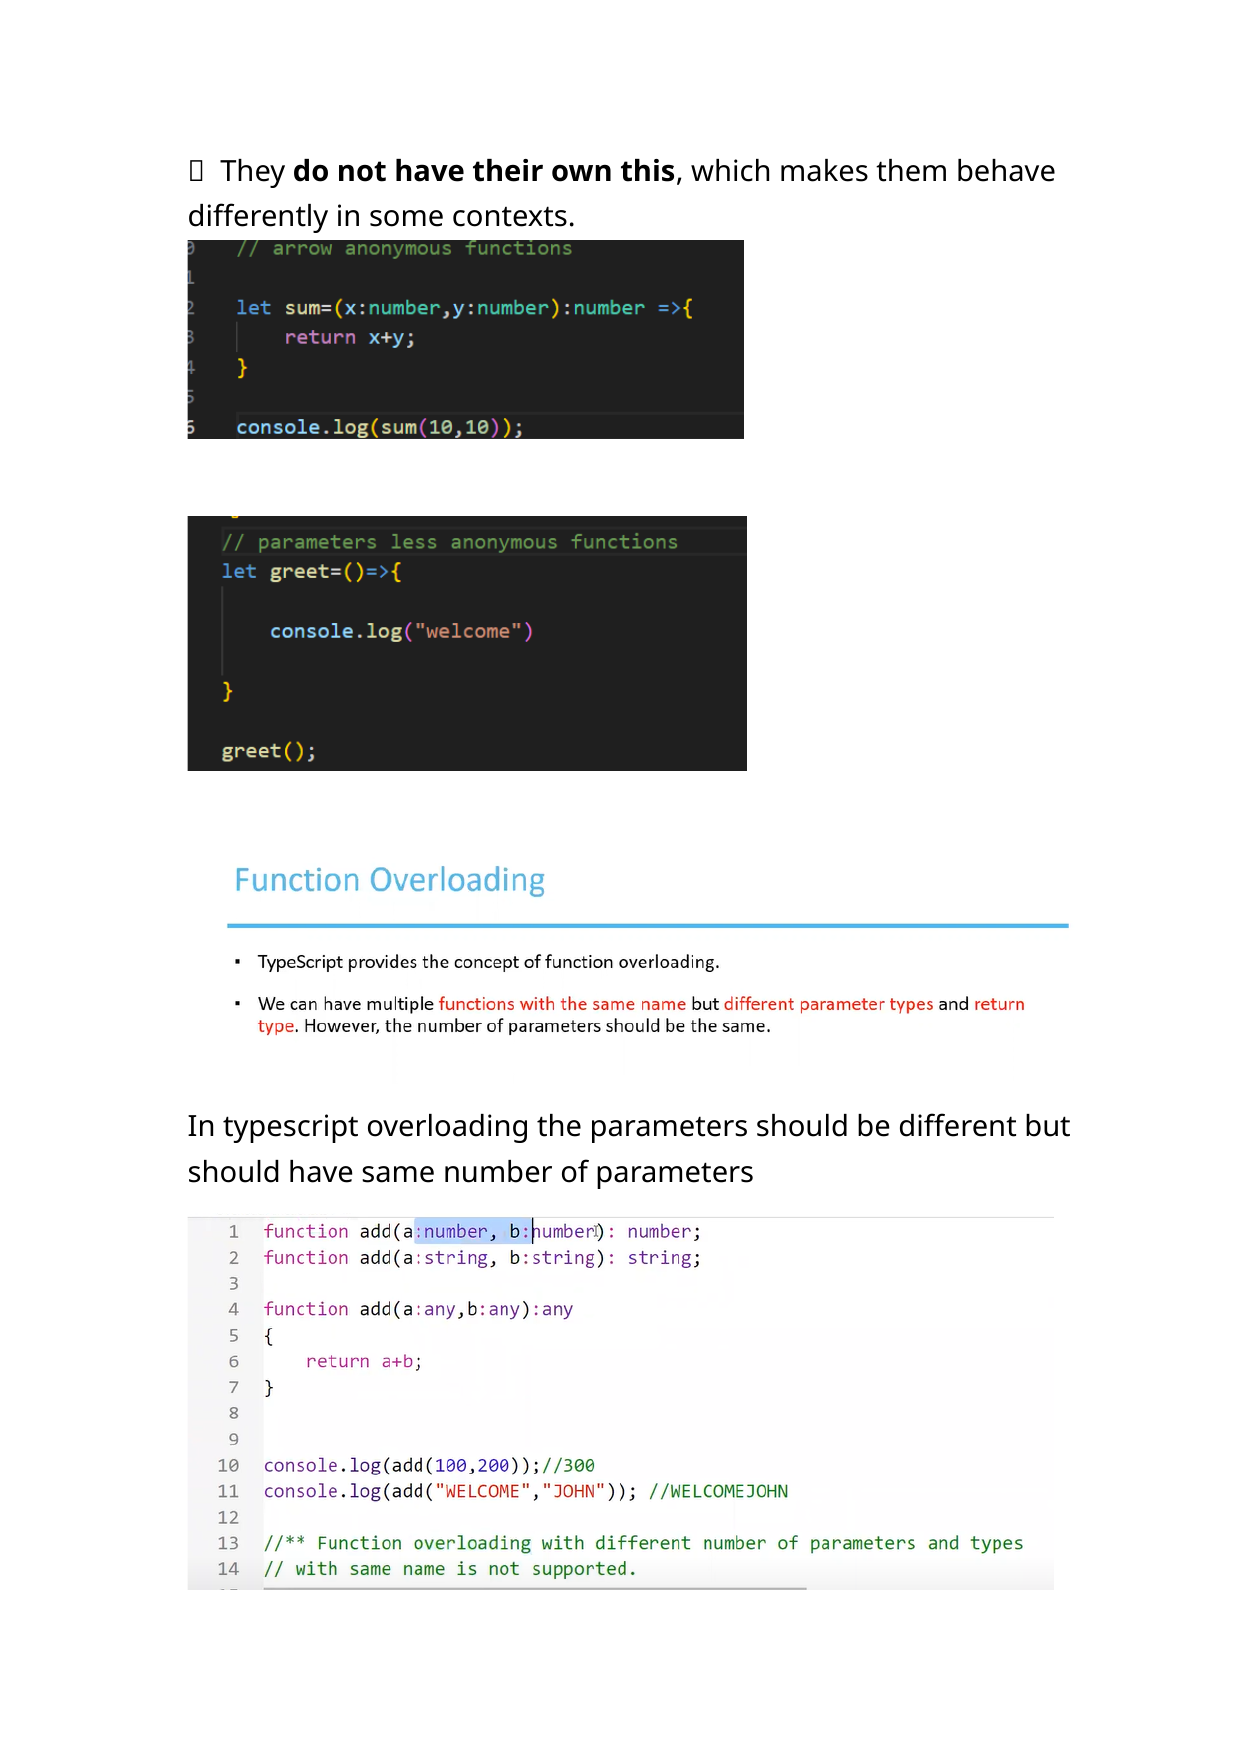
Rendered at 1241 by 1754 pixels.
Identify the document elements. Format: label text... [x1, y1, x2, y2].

picture [187, 240, 744, 439]
text In typescript overloading the parameters should be different but should have same number of parameters [187, 1106, 1090, 1191]
picture [187, 854, 1128, 1084]
picture [187, 516, 747, 771]
picture [187, 1213, 1054, 1590]
